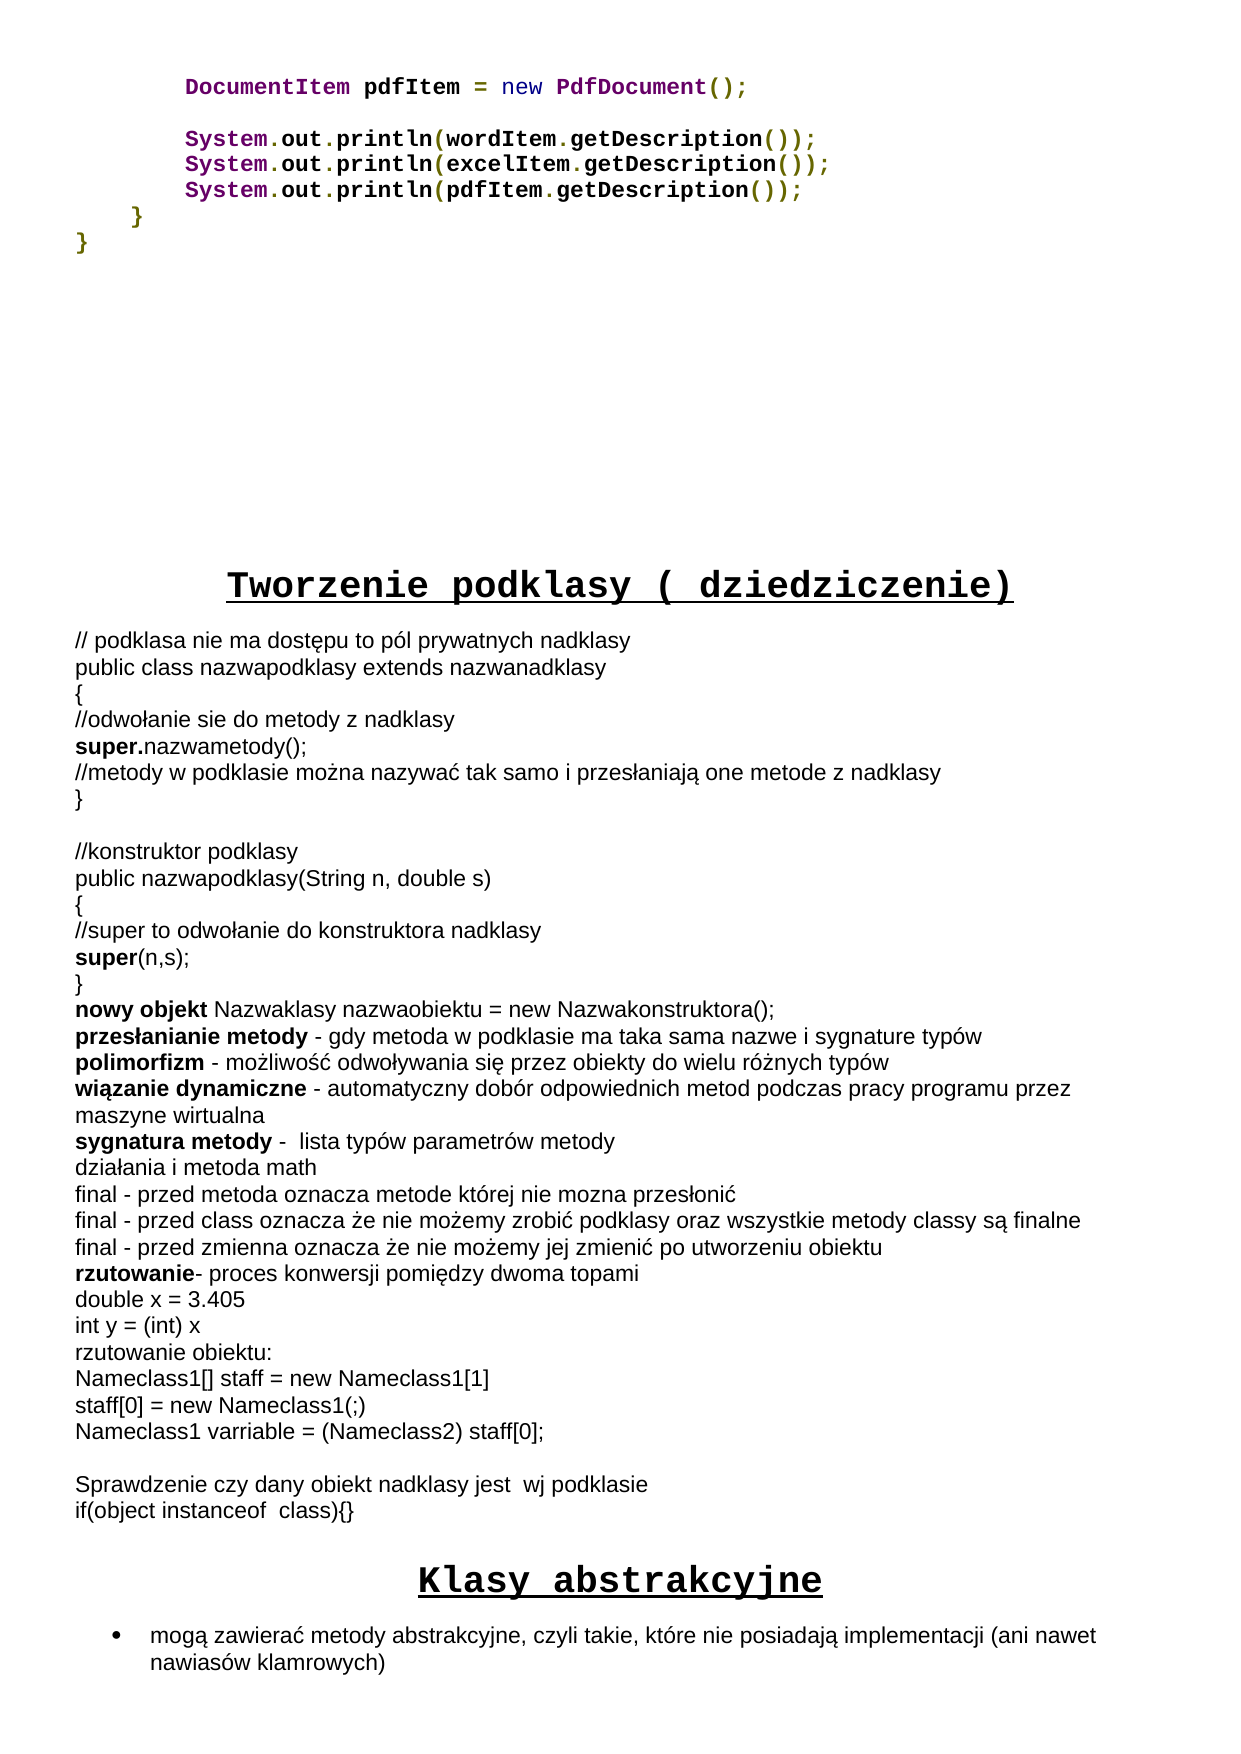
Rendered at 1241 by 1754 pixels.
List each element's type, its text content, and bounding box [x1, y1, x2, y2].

text } [75, 231, 1165, 257]
text public nazwapodklasy(String n, double s) [75, 864, 1165, 891]
text public class nazwapodklasy extends nazwanadklasy [75, 654, 1165, 680]
text { [75, 891, 1165, 917]
text } [75, 970, 1165, 996]
text final - przed metoda oznacza metode której nie mozna przesłonić [75, 1181, 1165, 1207]
text DocumentItem pdfItem = new PdfDocument(); [75, 75, 1165, 101]
text działania i metoda math [75, 1154, 1165, 1181]
text //super to odwołanie do konstruktora nadklasy [75, 917, 1165, 943]
text //konstruktor podklasy [75, 838, 1165, 864]
text { [75, 680, 1165, 706]
text System.out.println(wordItem.getDescription()); [75, 127, 1165, 153]
text Klasy abstrakcyjne [75, 1561, 1165, 1603]
text Nameclass1 varriable = (Nameclass2) staff[0]; [75, 1418, 1165, 1444]
text if(object instanceof class){} [75, 1497, 1165, 1523]
text final - przed zmienna oznacza że nie możemy jej zmienić po utworzeniu obiektu [75, 1233, 1165, 1260]
text staff[0] = new Nameclass1(;) [75, 1392, 1165, 1418]
text polimorfizm - możliwość odwoływania się przez obiekty do wielu różnych typów [75, 1049, 1165, 1075]
text Tworzenie podklasy ( dziedziczenie) [75, 566, 1165, 608]
text //metody w podklasie można nazywać tak samo i przesłaniają one metode z nadklasy [75, 759, 1165, 785]
text } [75, 785, 1165, 812]
text int y = (int) x [75, 1312, 1165, 1339]
text // podklasa nie ma dostępu to pól prywatnych nadklasy [75, 627, 1165, 654]
text super.nazwametody(); [75, 733, 1165, 759]
text wiązanie dynamiczne - automatyczny dobór odpowiednich metod podczas pracy programu przez maszyne wirtualna [75, 1075, 1165, 1128]
text System.out.println(pdfItem.getDescription()); [75, 179, 1165, 205]
text nowy objekt Nazwaklasy nazwaobiektu = new Nazwakonstruktora(); [75, 996, 1165, 1023]
text sygnatura metody - lista typów parametrów metody [75, 1128, 1165, 1154]
text //odwołanie sie do metody z nadklasy [75, 706, 1165, 733]
text rzutowanie obiektu: [75, 1339, 1165, 1365]
text rzutowanie- proces konwersji pomiędzy dwoma topami [75, 1260, 1165, 1286]
text Sprawdzenie czy dany obiekt nadklasy jest wj podklasie [75, 1471, 1165, 1497]
text przesłanianie metody - gdy metoda w podklasie ma taka sama nazwe i sygnature typów [75, 1023, 1165, 1049]
text System.out.println(excelItem.getDescription()); [75, 153, 1165, 179]
list mogą zawierać metody abstrakcyjne, czyli takie, które nie posiadają implementacji (ani nawet nawiasów klamrowych) [112, 1622, 1165, 1675]
text super(n,s); [75, 943, 1165, 970]
text final - przed class oznacza że nie możemy zrobić podklasy oraz wszystkie metody classy są finalne [75, 1207, 1165, 1233]
text Nameclass1[] staff = new Nameclass1[1] [75, 1365, 1165, 1392]
text } [75, 205, 1165, 231]
text double x = 3.405 [75, 1286, 1165, 1312]
